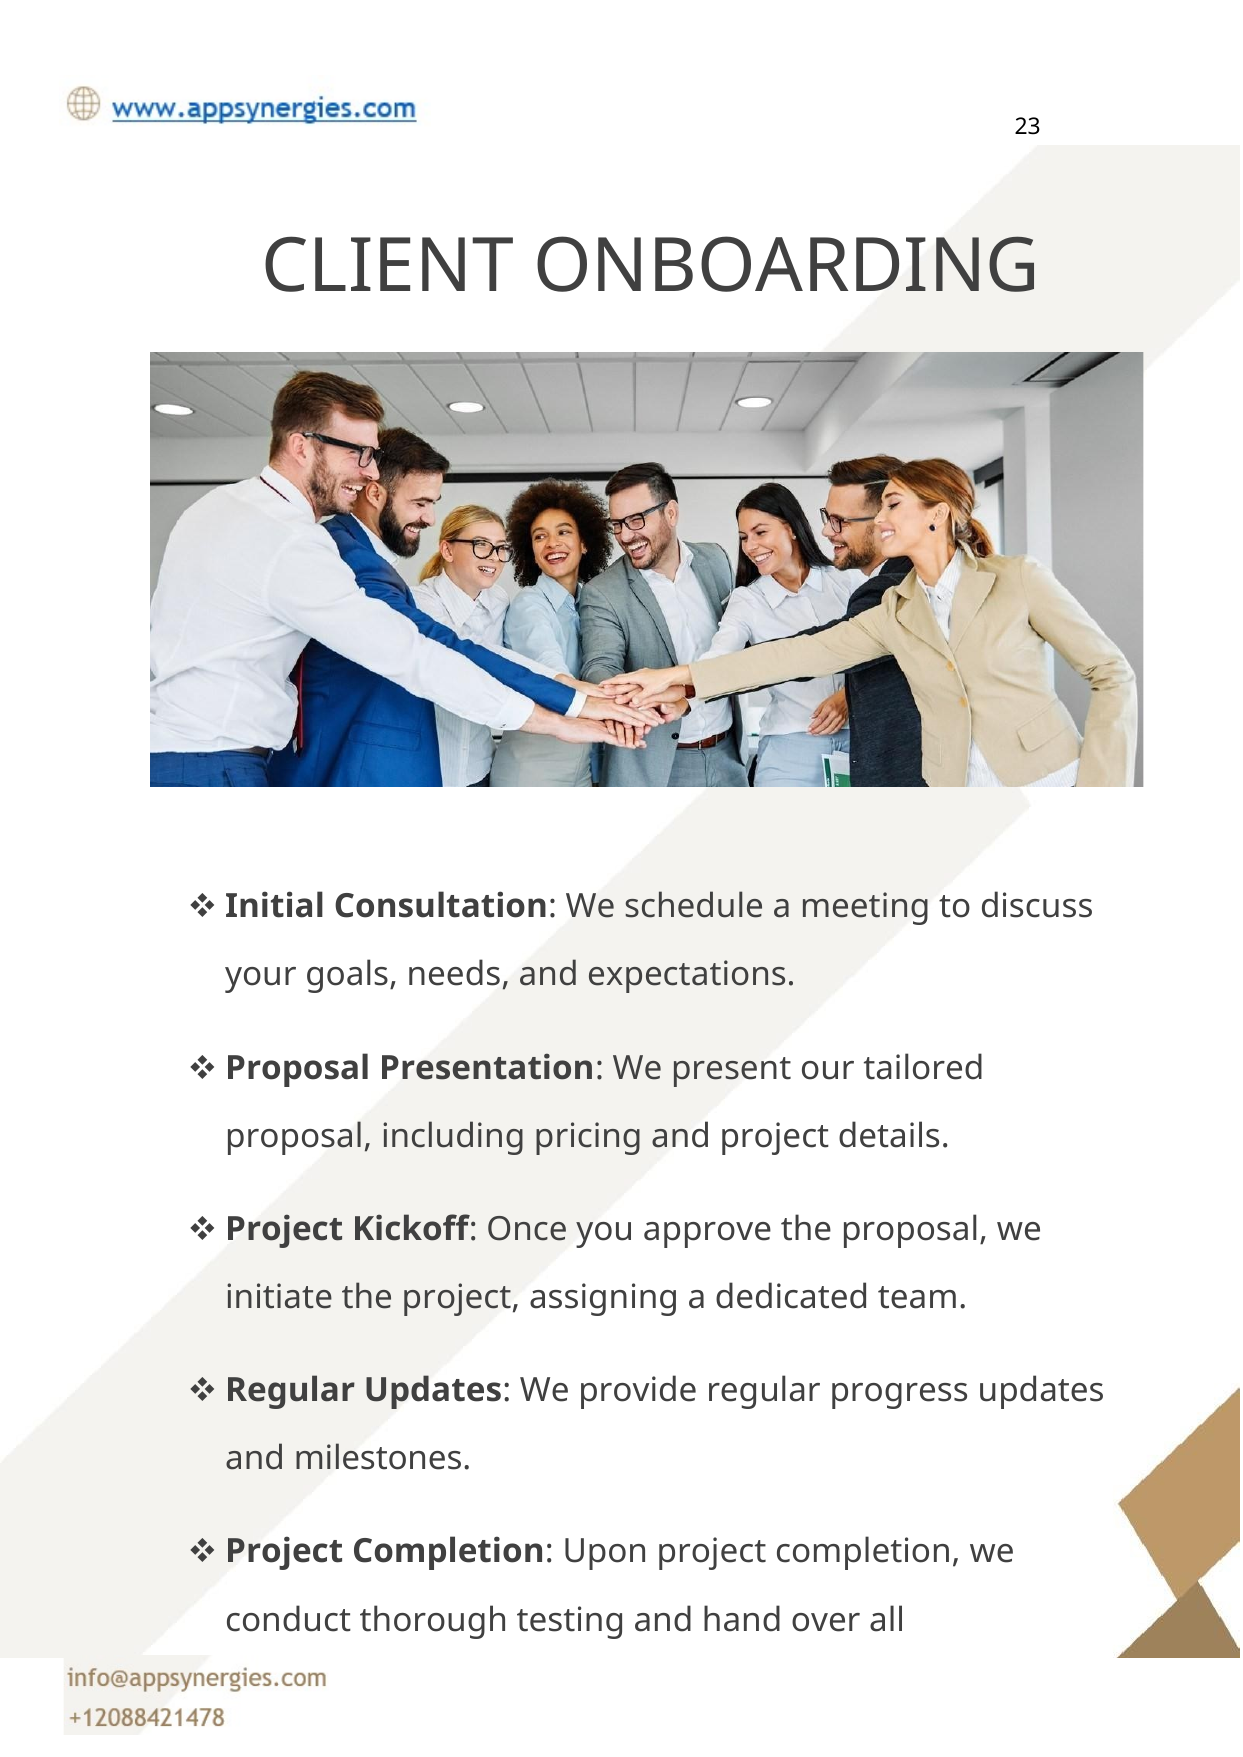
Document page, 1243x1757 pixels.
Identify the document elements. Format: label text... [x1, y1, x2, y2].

list Proposal Presentation: We present our tailored proposal, including pricing and project details. [187, 1043, 1089, 1157]
subtitle Project Kickoff: Once you approve the proposal, we initiate the project, assigning a dedicated team. [187, 1205, 1123, 1318]
list Regular Updates: We provide regular progress updates and milestones. [187, 1366, 1106, 1479]
subtitle CLIENT ONBOARDING [186, 211, 1116, 313]
picture [58, 75, 431, 135]
list Initial Consultation: We schedule a meeting to discuss your goals, needs, and expectations. [187, 882, 1114, 995]
picture [0, 145, 1240, 1735]
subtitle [187, 1527, 1110, 1641]
